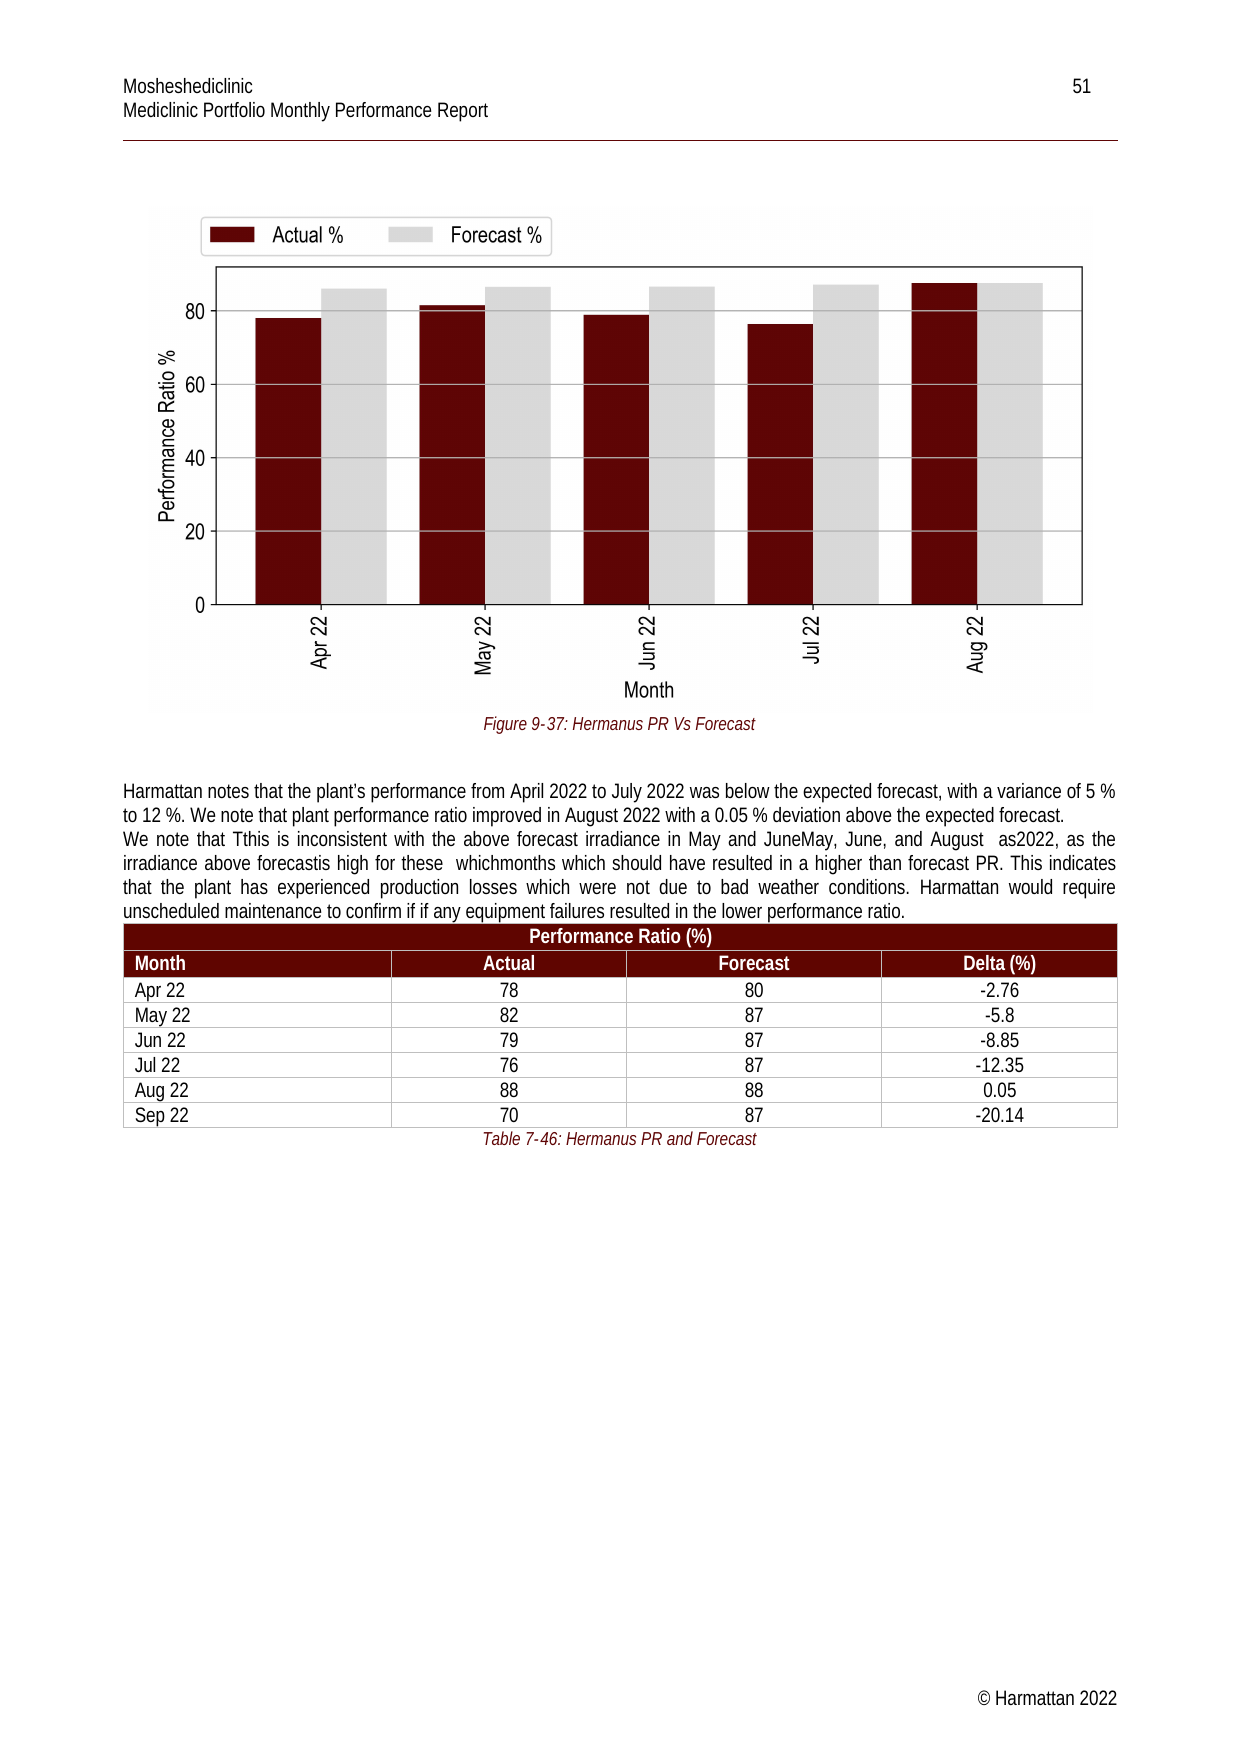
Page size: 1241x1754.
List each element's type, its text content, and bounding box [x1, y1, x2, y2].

table_cell [882, 1028, 1117, 1052]
table_cell [627, 1103, 881, 1127]
table_header [124, 924, 1117, 950]
table_cell [124, 1103, 391, 1127]
table_cell [392, 978, 626, 1002]
table_cell [627, 1028, 881, 1052]
table_cell [124, 951, 391, 977]
picture [147, 206, 1093, 713]
table_cell [392, 951, 626, 977]
table_cell [392, 1078, 626, 1102]
text Harmattan notes that the plant’s performance from April 2022 to July 2022 was below the expected forecast, with a variance of 5 % We note that plant performance ratio improved in August 2022 with a 0.05 % deviation above the expected forecast. [123, 779, 1117, 827]
table_cell [882, 978, 1117, 1002]
table_cell [392, 1103, 626, 1127]
table_cell [392, 1003, 626, 1027]
table_cell [627, 1003, 881, 1027]
table_cell [124, 978, 391, 1002]
table_cell [882, 951, 1117, 977]
table_cell [124, 1053, 391, 1077]
table_cell [124, 1003, 391, 1027]
table_cell [882, 1078, 1117, 1102]
table_cell [882, 1053, 1117, 1077]
table_cell [392, 1053, 626, 1077]
table_cell [627, 978, 881, 1002]
table_cell [627, 1078, 881, 1102]
table_cell [882, 1003, 1117, 1027]
table_cell [627, 951, 881, 977]
table_cell [124, 1028, 391, 1052]
text his is inconsistent with the above forecast irradiance in the irradiance should have resulted in a higher than forecast PR. This indicates that the plant has experience production losses which were not due to bad weather conditions. Harmattan would require unscheduled maintenance to confirm equipment failure resulted in lower performance ratio. [123, 827, 1117, 923]
table_cell [882, 1103, 1117, 1127]
table_cell [392, 1028, 626, 1052]
table_cell [627, 1053, 881, 1077]
table_cell [124, 1078, 391, 1102]
